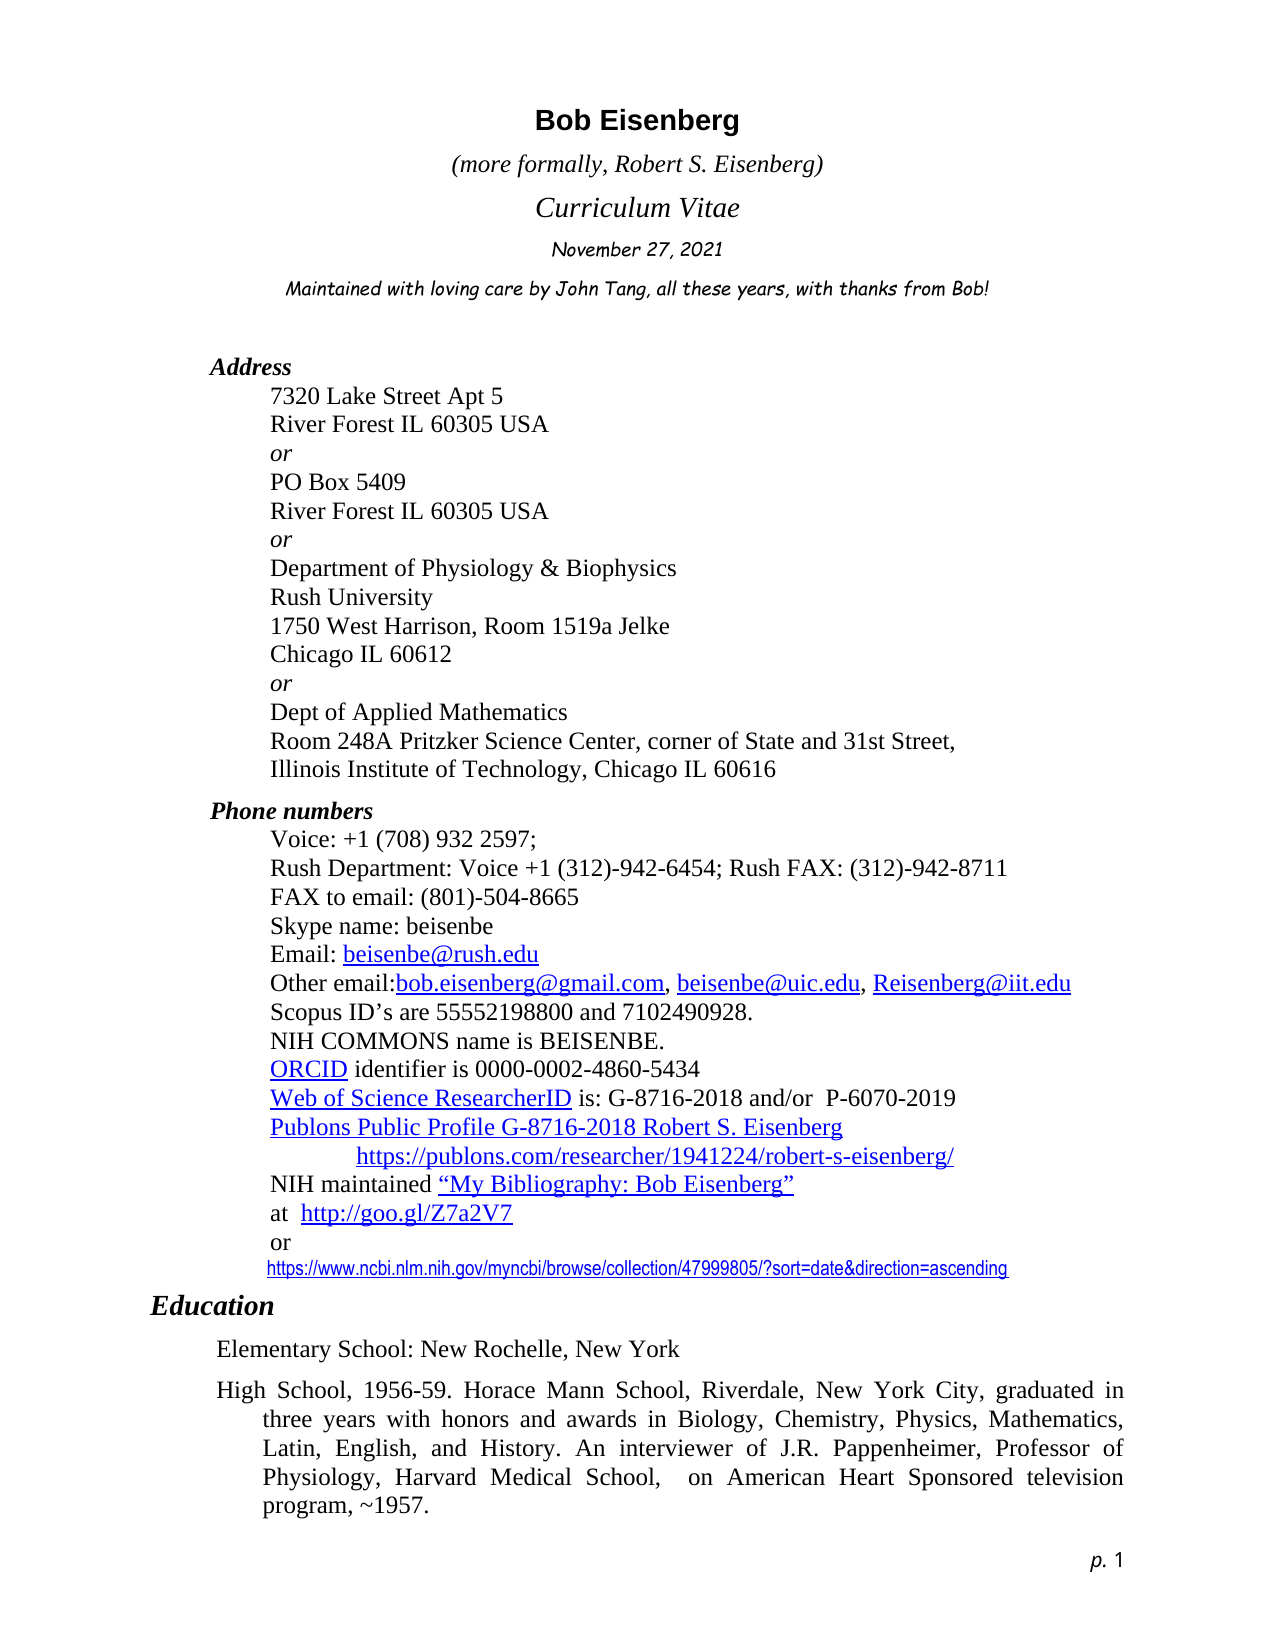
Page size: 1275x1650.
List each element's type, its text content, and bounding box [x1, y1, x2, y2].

text Dept of Applied Mathematics [270, 697, 1125, 726]
text 7320 Lake Street Apt 5 [270, 381, 1125, 409]
text FAX to email: (801)-504-8665 [270, 882, 1125, 911]
text Voice: +1 (708) 932 2597; [270, 824, 1125, 853]
text Bob Eisenberg [150, 103, 1125, 136]
text Chicago IL 60612 [270, 639, 1125, 668]
text Education [150, 1288, 1125, 1322]
text at http://goo.gl/Z7a2V7 [270, 1198, 1125, 1227]
text Maintained with loving care by John Tang, all these years, with thanks from Bob! [150, 275, 1125, 301]
text 1750 West Harrison, Room 1519a Jelke [270, 611, 1125, 639]
text Email: beisenbe@rush.edu [270, 939, 1125, 968]
text NIH COMMONS name is BEISENBE. [270, 1026, 1125, 1054]
text Elementary School: New Rochelle, New York [216, 1334, 1125, 1363]
text River Forest IL 60305 USA [270, 409, 1125, 438]
text Illinois Institute of Technology, Chicago IL 60616 [270, 754, 1125, 783]
text Other email:bob.eisenberg@gmail.com, beisenbe@uic.edu, Reisenberg@iit.edu [270, 968, 1125, 997]
text Curriculum Vitae [150, 190, 1125, 224]
text https://publons.com/researcher/1941224/robert-s-eisenberg/ [356, 1141, 1125, 1169]
text Web of Science ResearcherID is: G-8716-2018 and/or P-6070-2019 [270, 1083, 1125, 1112]
text Phone numbers [210, 796, 1125, 824]
text November 27, 2021 [150, 236, 1125, 262]
text Publons Public Profile G-8716-2018 Robert S. Eisenberg [270, 1112, 1125, 1141]
text (more formally, Robert S. Eisenberg) [150, 149, 1125, 178]
text ORCID identifier is 0000-0002-4860-5434 [270, 1054, 1125, 1083]
text or [270, 438, 1125, 467]
text River Forest IL 60305 USA [270, 496, 1125, 524]
text Rush University [270, 582, 1125, 611]
text PO Box 5409 [270, 467, 1125, 496]
text Address [210, 352, 1125, 381]
text or [270, 668, 1125, 697]
text Rush Department: Voice +1 (312)-942-6454; Rush FAX: (312)-942-8711 [270, 853, 1125, 882]
text Room 248A Pritzker Science Center, corner of State and 31st Street, [270, 726, 1125, 754]
text High School, 1956-59. Horace Mann School, Riverdale, New York City, graduated in three years with honors and awards in Biology, Chemistry, Physics, Mathematics, Latin, English, and History. An interviewer of J.R. Pappenheimer, Professor of Physiology, Harvard Medical School, on American Heart Sponsored television program, ~1957. [216, 1375, 1125, 1519]
text or [270, 1227, 1125, 1256]
text https://www.ncbi.nlm.nih.gov/myncbi/browse/collection/47999805/?sort=date&direction=ascending [150, 1256, 1125, 1280]
text Skype name: beisenbe [270, 911, 1125, 939]
text or [270, 524, 1125, 553]
text NIH maintained “My Bibliography: Bob Eisenberg” [270, 1169, 1125, 1198]
text Scopus ID’s are 55552198800 and 7102490928. [270, 997, 1125, 1026]
text Department of Physiology & Biophysics [270, 553, 1125, 582]
